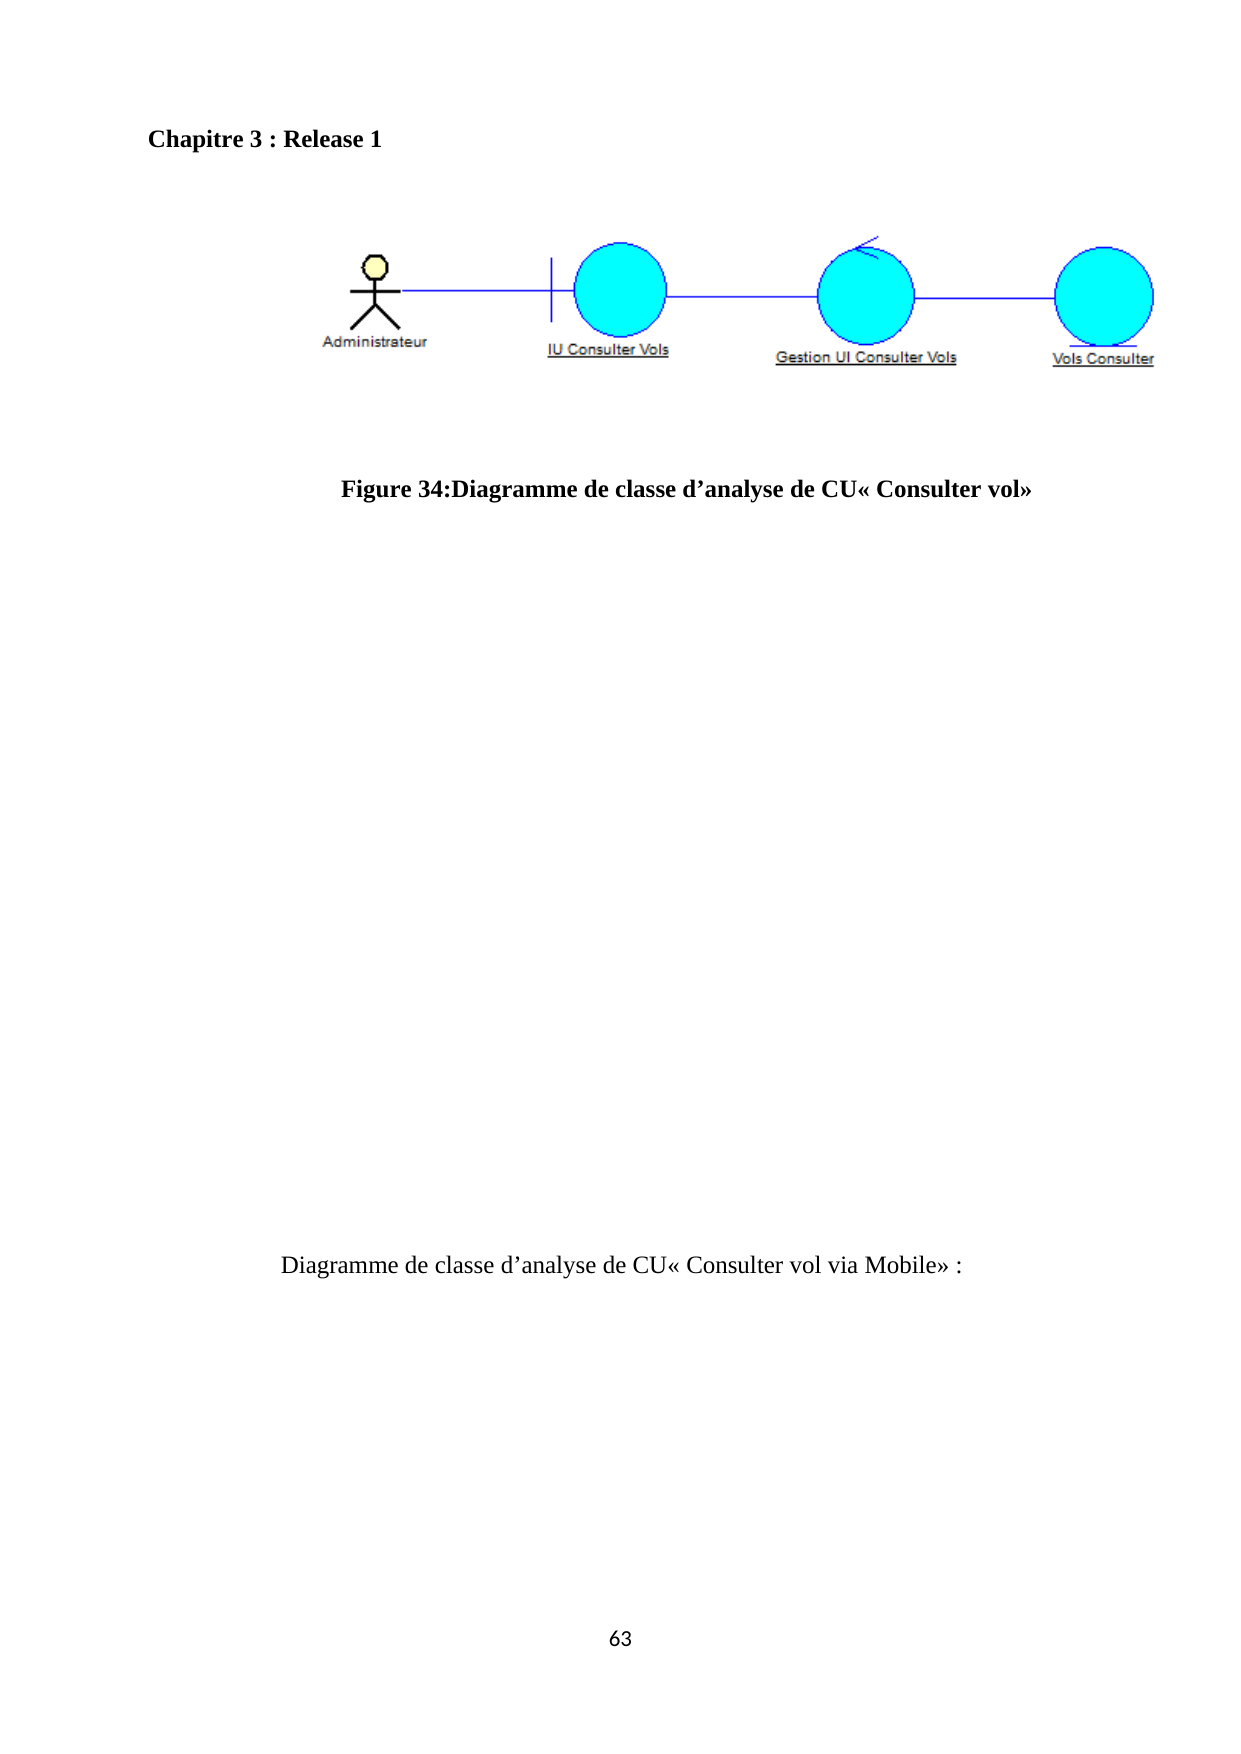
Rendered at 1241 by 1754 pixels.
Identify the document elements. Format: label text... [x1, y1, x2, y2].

picture [280, 184, 1226, 461]
text Diagramme de classe d’analyse de CU« Consulter vol via Mobile» : [207, 1251, 1093, 1279]
text Figure 34:Diagramme de classe d’analyse de CU« Consulter vol» [207, 474, 1093, 503]
